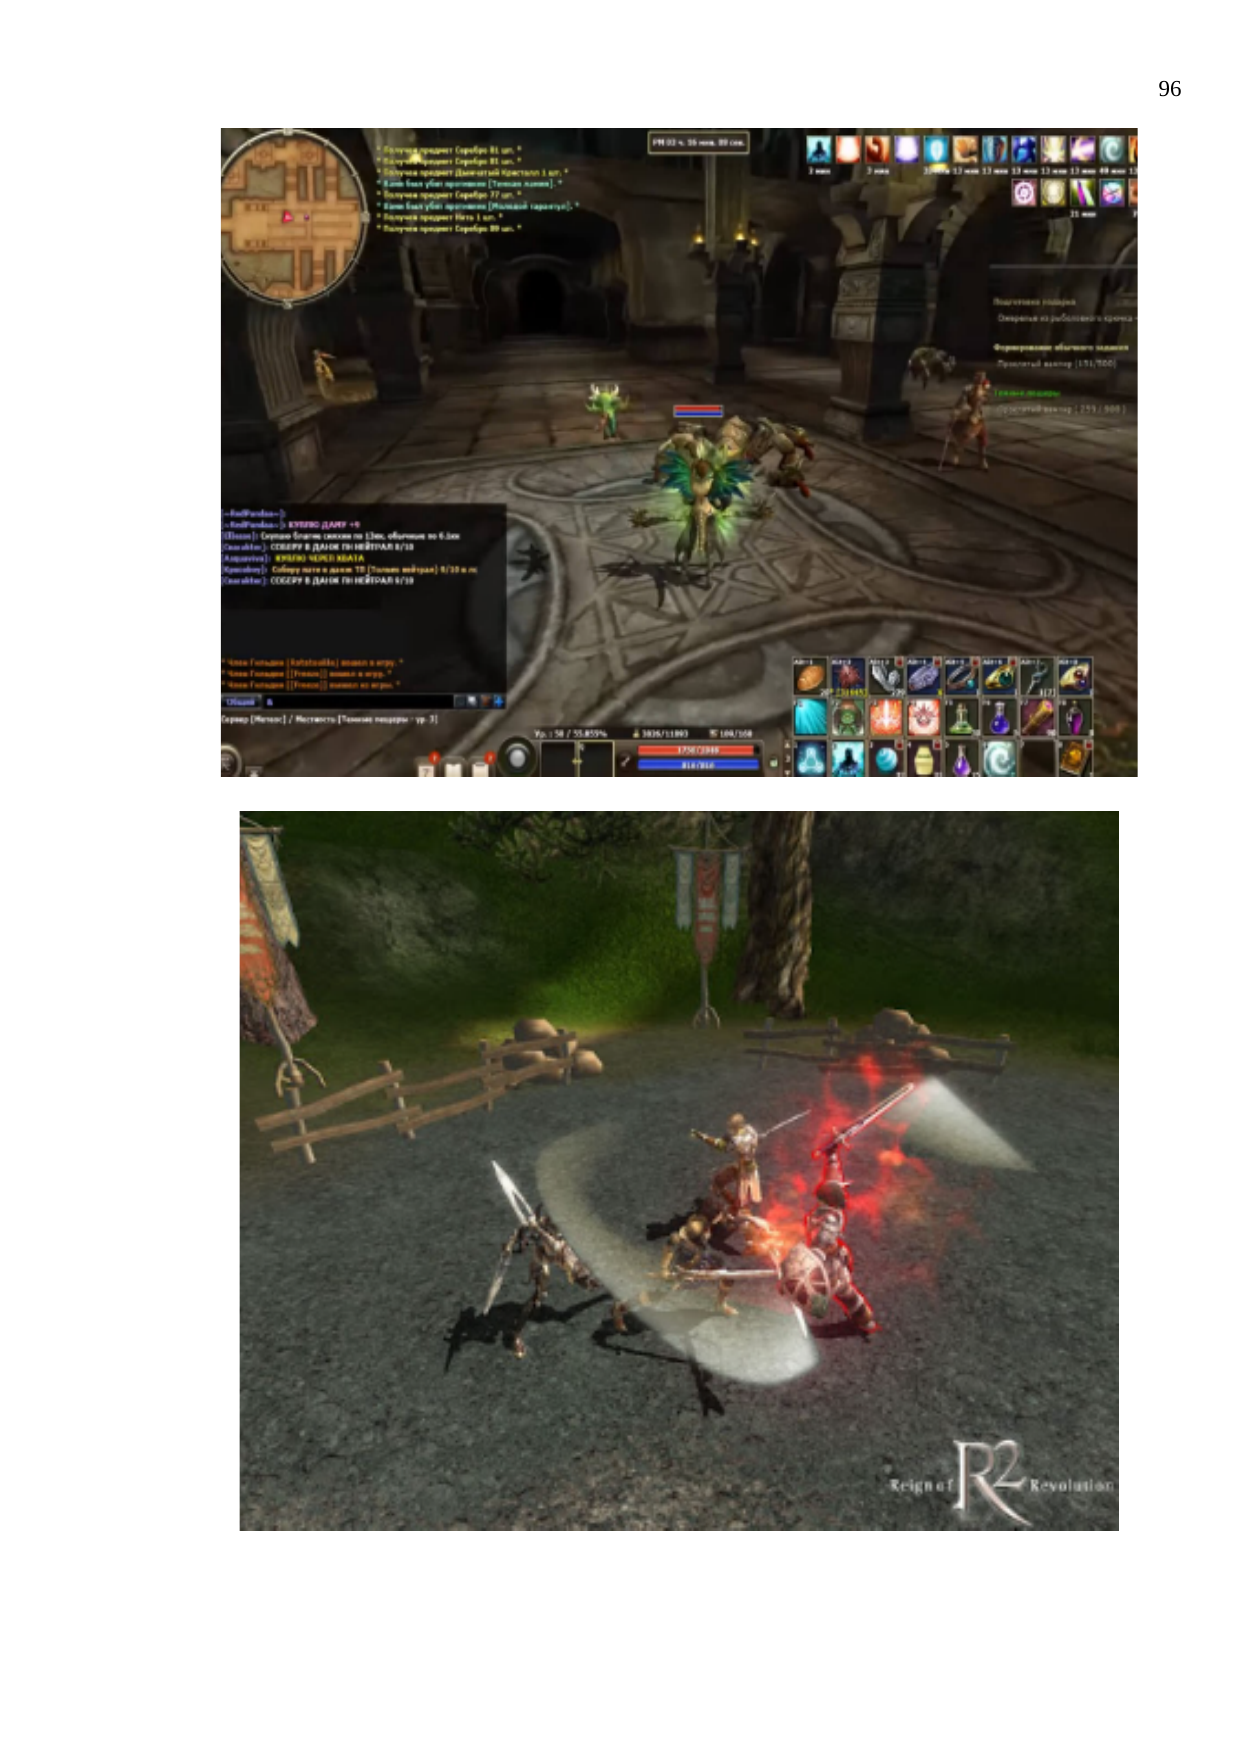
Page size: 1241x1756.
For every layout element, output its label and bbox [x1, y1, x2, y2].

picture [220, 128, 1138, 777]
picture [239, 811, 1119, 1531]
